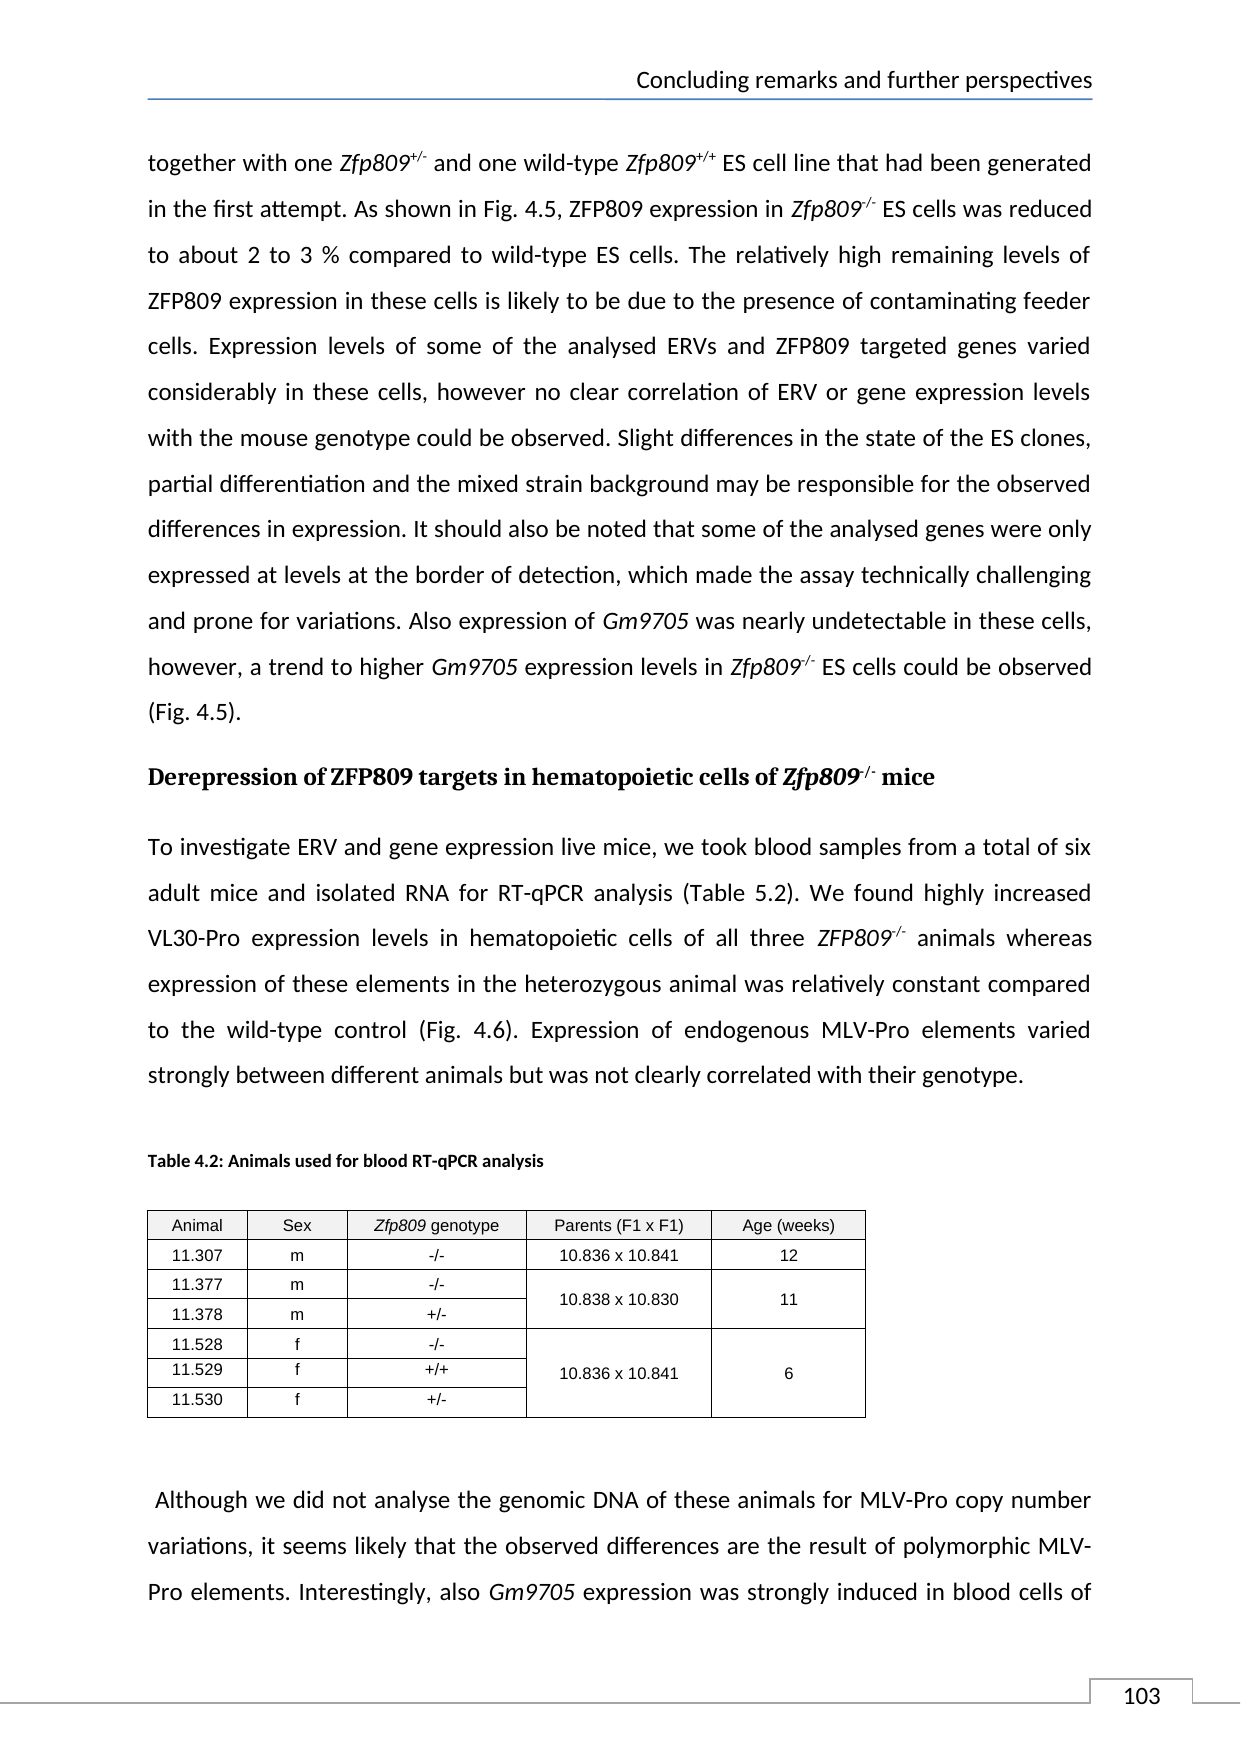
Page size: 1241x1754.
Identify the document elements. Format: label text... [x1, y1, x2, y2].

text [148, 1484, 1093, 1606]
text Table 4.2: Animals used for blood RT-qPCR analysis [148, 1149, 1093, 1172]
table_cell 10.836 x 10.841 [527, 1329, 711, 1417]
table_cell 11 [712, 1270, 865, 1328]
table_cell 11.530 [148, 1388, 247, 1417]
table_cell f [248, 1329, 347, 1357]
table_cell 12 [712, 1240, 865, 1269]
table_cell 10.836 x 10.841 [527, 1240, 711, 1269]
table_cell 11.377 [148, 1270, 247, 1298]
table_header Parents (F1 x F1) [527, 1211, 711, 1239]
table_cell +/- [348, 1388, 526, 1417]
table_cell m [248, 1270, 347, 1298]
subtitle Derepression of ZFP809 targets in hematopoietic cells of Zfp809-/- mice [148, 763, 1093, 792]
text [148, 148, 1093, 727]
table_header Zfp809 genotype [348, 1211, 526, 1239]
table_cell -/- [348, 1240, 526, 1269]
table_cell m [248, 1240, 347, 1269]
table_cell -/- [348, 1270, 526, 1298]
table_cell f [248, 1359, 347, 1387]
table_cell -/- [348, 1329, 526, 1357]
table_cell 11.529 [148, 1359, 247, 1387]
table_cell +/+ [348, 1359, 526, 1387]
table_cell 11.528 [148, 1329, 247, 1357]
table_cell m [248, 1299, 347, 1328]
table_cell +/- [348, 1299, 526, 1328]
table_cell 10.838 x 10.830 [527, 1270, 711, 1328]
table_cell f [248, 1388, 347, 1417]
table_cell 6 [712, 1329, 865, 1417]
table_header Age (weeks) [712, 1211, 865, 1239]
table_cell 11.307 [148, 1240, 247, 1269]
table_cell 11.378 [148, 1299, 247, 1328]
table_header Animal [148, 1211, 247, 1239]
table_header Sex [248, 1211, 347, 1239]
text To investigate ERV and gene expression live mice, we took blood samples from a total of six adult mice and isolated RNA for RT-qPCR analysis (Table 5.2). We found highly increased VL30-Pro expression levels in hematopoietic cells of all three ZFP809-/- animals whereas expression of these elements in the heterozygous animal was relatively constant compared to the wild-type control (Fig. 4.6). Expression of endogenous MLV-Pro elements varied strongly between different animals but was not clearly correlated with their genotype. [148, 831, 1093, 1090]
